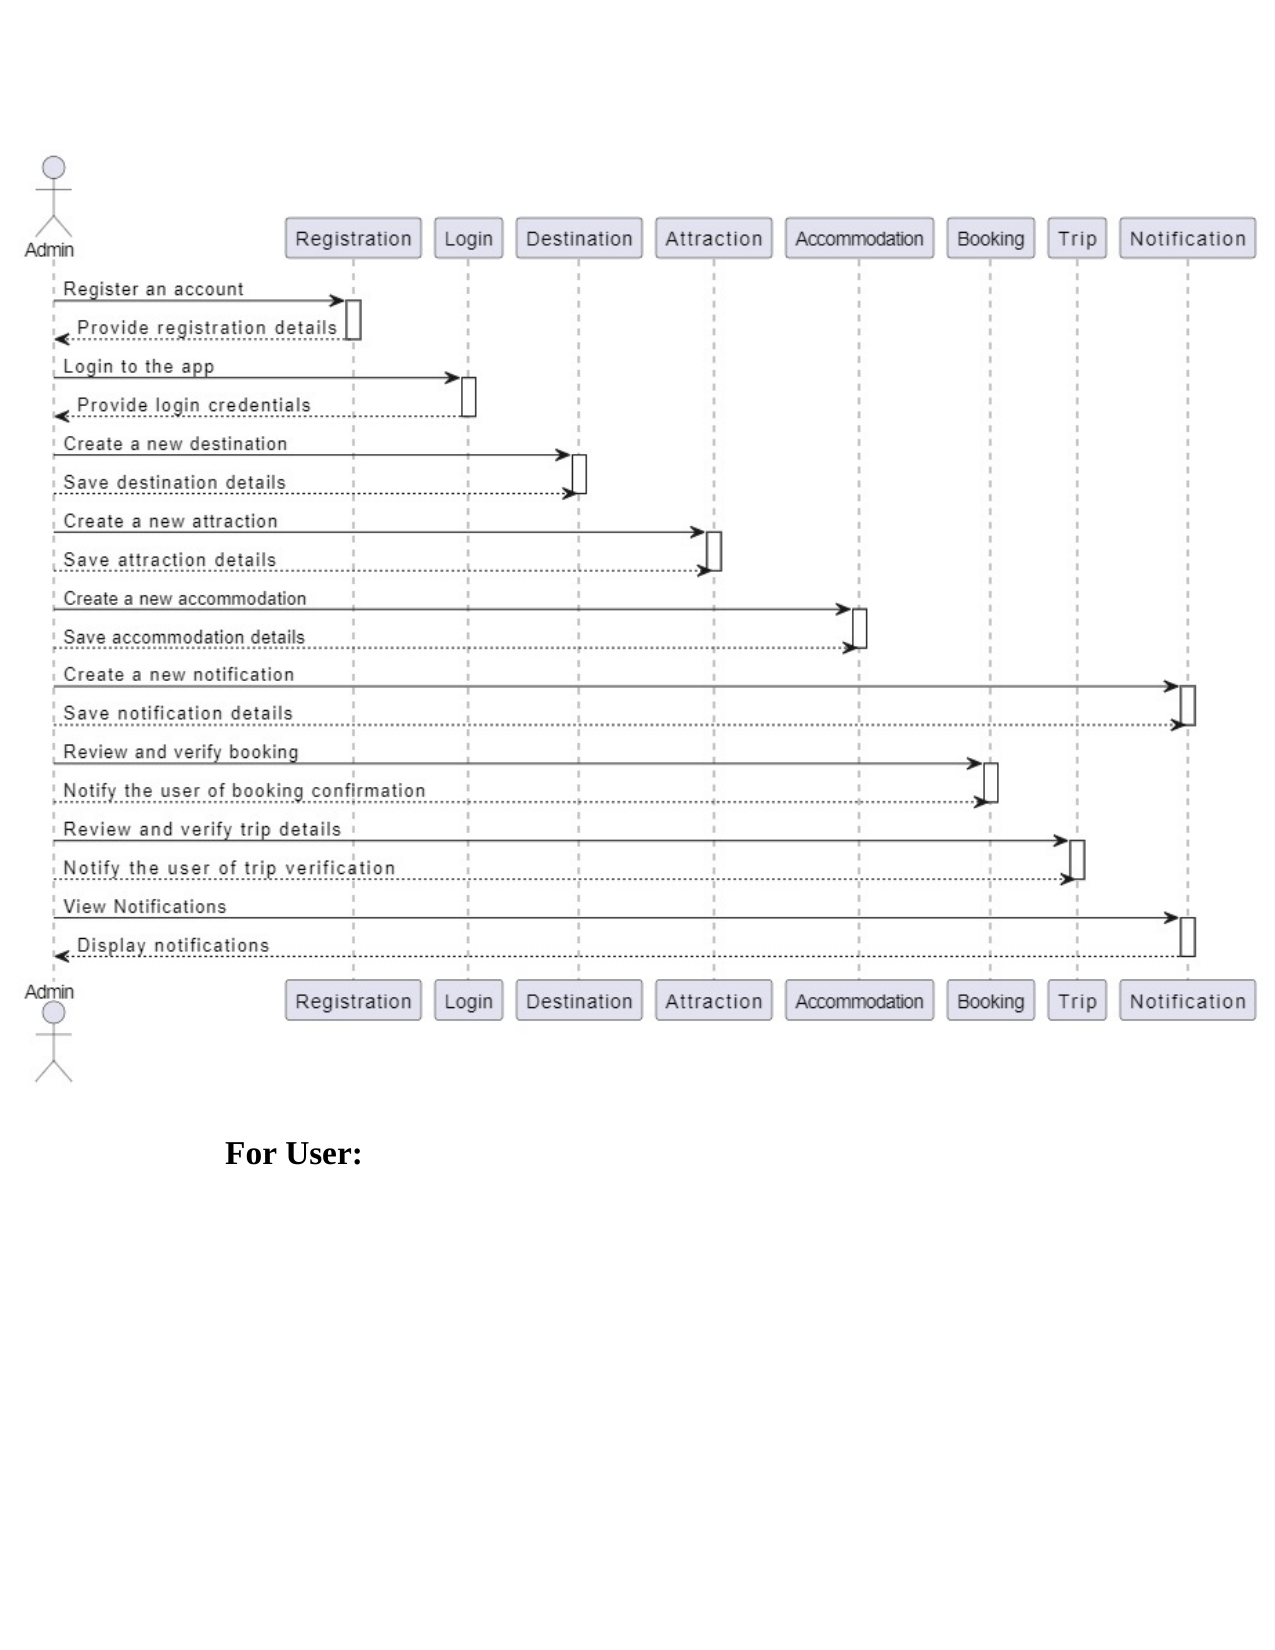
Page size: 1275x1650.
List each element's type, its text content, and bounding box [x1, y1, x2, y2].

picture [18, 149, 1264, 1090]
text For User: [225, 1133, 1200, 1172]
